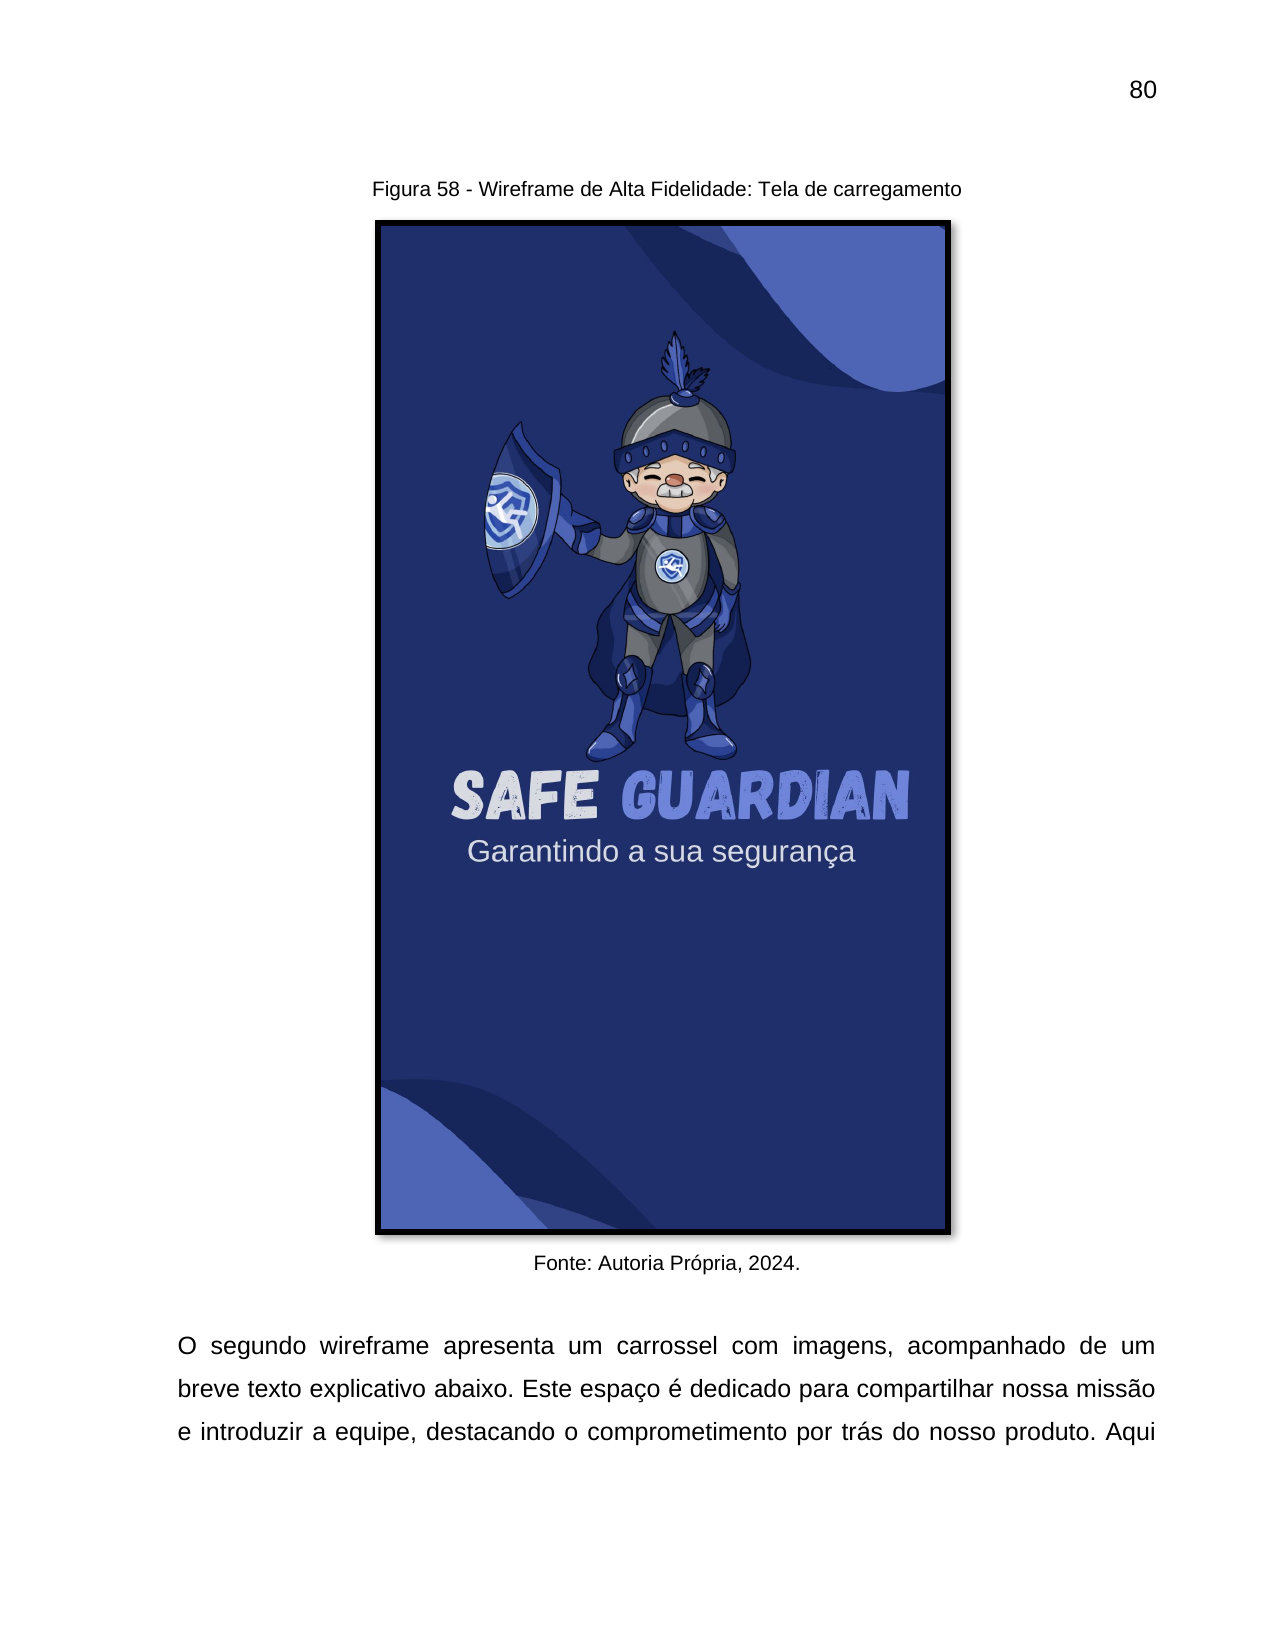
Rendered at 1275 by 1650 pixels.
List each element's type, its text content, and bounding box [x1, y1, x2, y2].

text Fonte: Autoria Própria, 2024. [177, 1251, 1157, 1275]
picture [381, 226, 945, 1229]
text Figura 58 - Wireframe de Alta Fidelidade: Tela de carregamento [177, 177, 1157, 201]
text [177, 1331, 1157, 1446]
